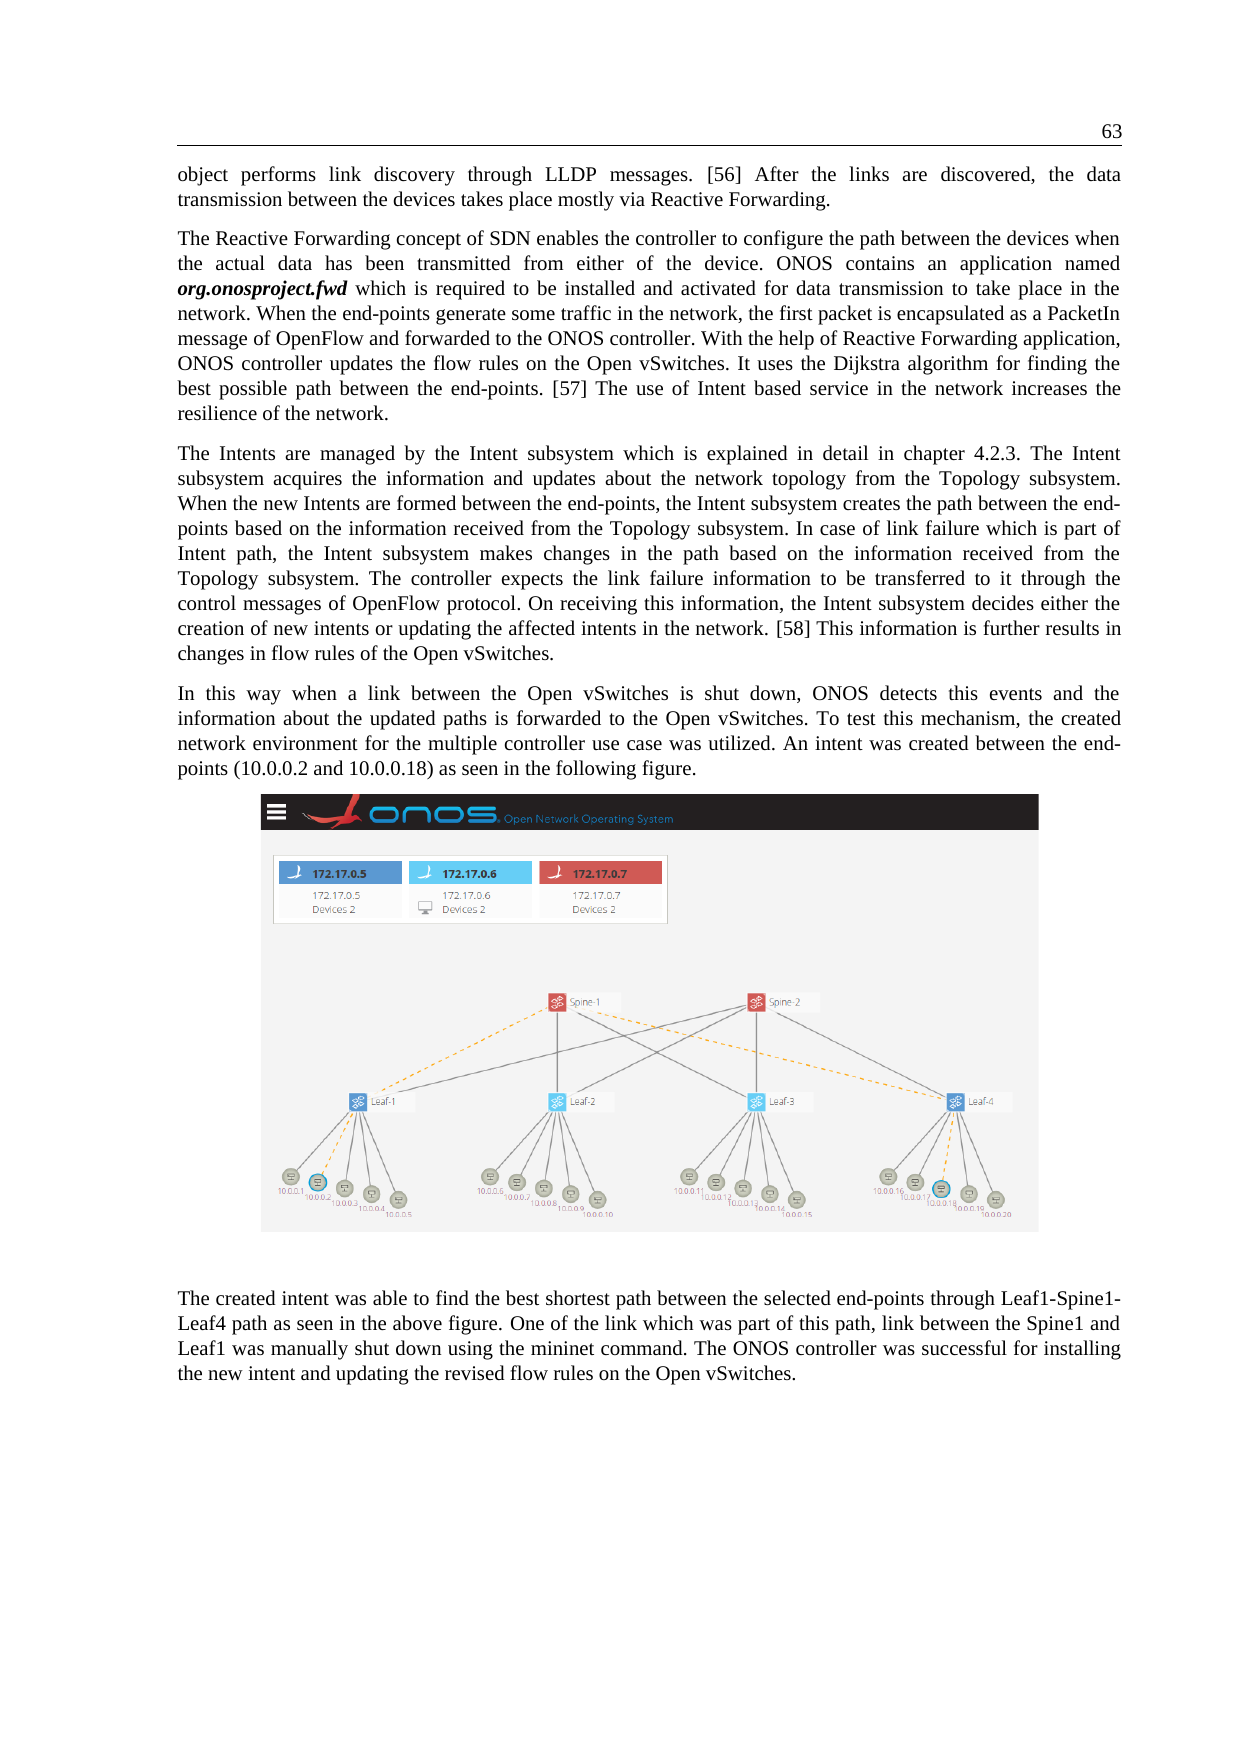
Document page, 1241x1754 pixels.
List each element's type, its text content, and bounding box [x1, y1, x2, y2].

text In this way when a link between the Open vSwitches is shut down, ONOS detects this events and the information about the updated paths is forwarded to the Open vSwitches. To test this mechanism, the created network environment for the multiple controller use case was utilized. An intent was created between the end-points (10.0.0.2 and 10.0.0.18) as seen in the following figure. [177, 679, 1122, 779]
text The created intent was able to find the best shortest path between the selected end-points through Leaf1-Spine1-Leaf4 path as seen in the above figure. One of the link which was part of this path, link between the Spine1 and Leaf1 was manually shut down using the mininet command. The ONOS controller was successful for installing the new intent and updating the revised flow rules on the Open vSwitches. [177, 1285, 1122, 1385]
text The Intents are managed by the Intent subsystem which is explained in detail in chapter 4.2.3. The Intent subsystem acquires the information and updates about the network topology from the Topology subsystem. When the new Intents are formed between the end-points, the Intent subsystem creates the path between the end-points based on the information received from the Topology subsystem. In case of link failure which is part of Intent path, the Intent subsystem makes changes in the path based on the information received from the Topology subsystem. The controller expects the link failure information to be transferred to it through the control messages of OpenFlow protocol. On receiving this information, the Intent subsystem decides either the creation of new intents or updating the affected intents in the network. This information is further results in changes in flow rules of the Open vSwitches. [177, 440, 1122, 665]
text The Reactive Forwarding concept of SDN enables the controller to configure the path between the devices when the actual data has been transmitted from either of the device. ONOS contains an application named org.onosproject.fwd which is required to be installed and activated for data transmission to take place in the network. When the end-points generate some traffic in the network, the first packet is encapsulated as a PacketIn message of OpenFlow and forwarded to the ONOS controller. With the help of Reactive Forwarding application, ONOS controller updates the flow rules on the Open vSwitches. It uses the Dijkstra algorithm for finding the best possible path between the end-points. The use of Intent based service in the network increases the resilience of the network. [177, 225, 1122, 425]
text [177, 161, 1122, 211]
picture [260, 794, 1039, 1232]
